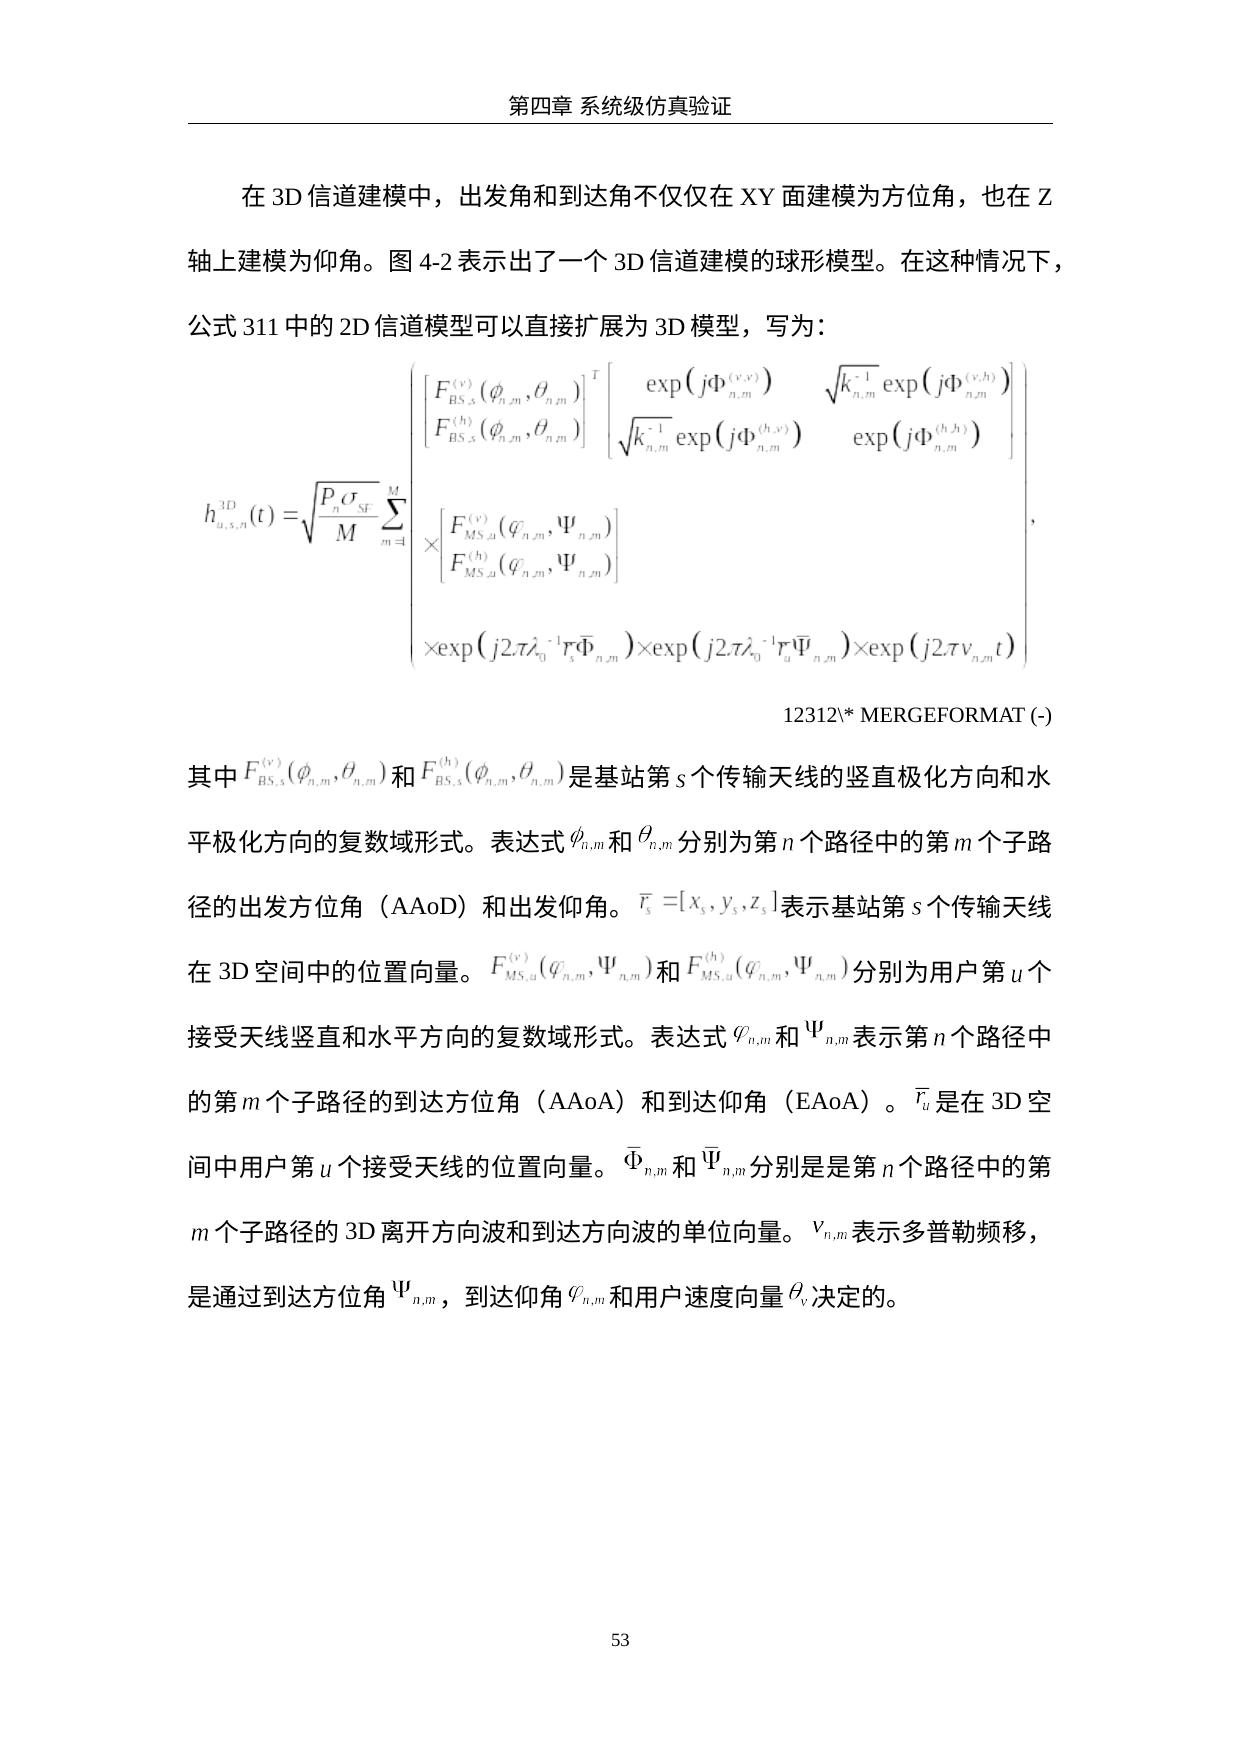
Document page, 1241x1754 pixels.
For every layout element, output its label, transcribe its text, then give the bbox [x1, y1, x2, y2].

text 其中和是基站第个传输天线的竖直极化方向和水平极化方向的复数域形式。表达式和分别为第个路径中的第个子路径的出发方位角（AAoD）和出发仰角。表示基站第个传输天线在3D空间中的位置向量。和分别为用户第个接受天线竖直和水平方向的复数域形式。表达式和表示第个路径中的第个子路径的到达方位角（AAoA）和到达仰角（EAoA）。是在3D空间中用户第个接受天线的位置向量。和分别是是第个路径中的第个子路径的3D离开方向波和到达方向波的单位向量。表示多普勒频移，是通过到达方位角，到达仰角和用户速度向量决定的。 [187, 743, 1053, 1328]
text 在3D信道建模中，出发角和到达角不仅仅在XY面建模为方位角，也在Z轴上建模为仰角。图4-2表示出了一个3D信道建模的球形模型。在这种情况下，公式中的2D信道模型可以直接扩展为3D模型，写为： [187, 162, 1053, 357]
